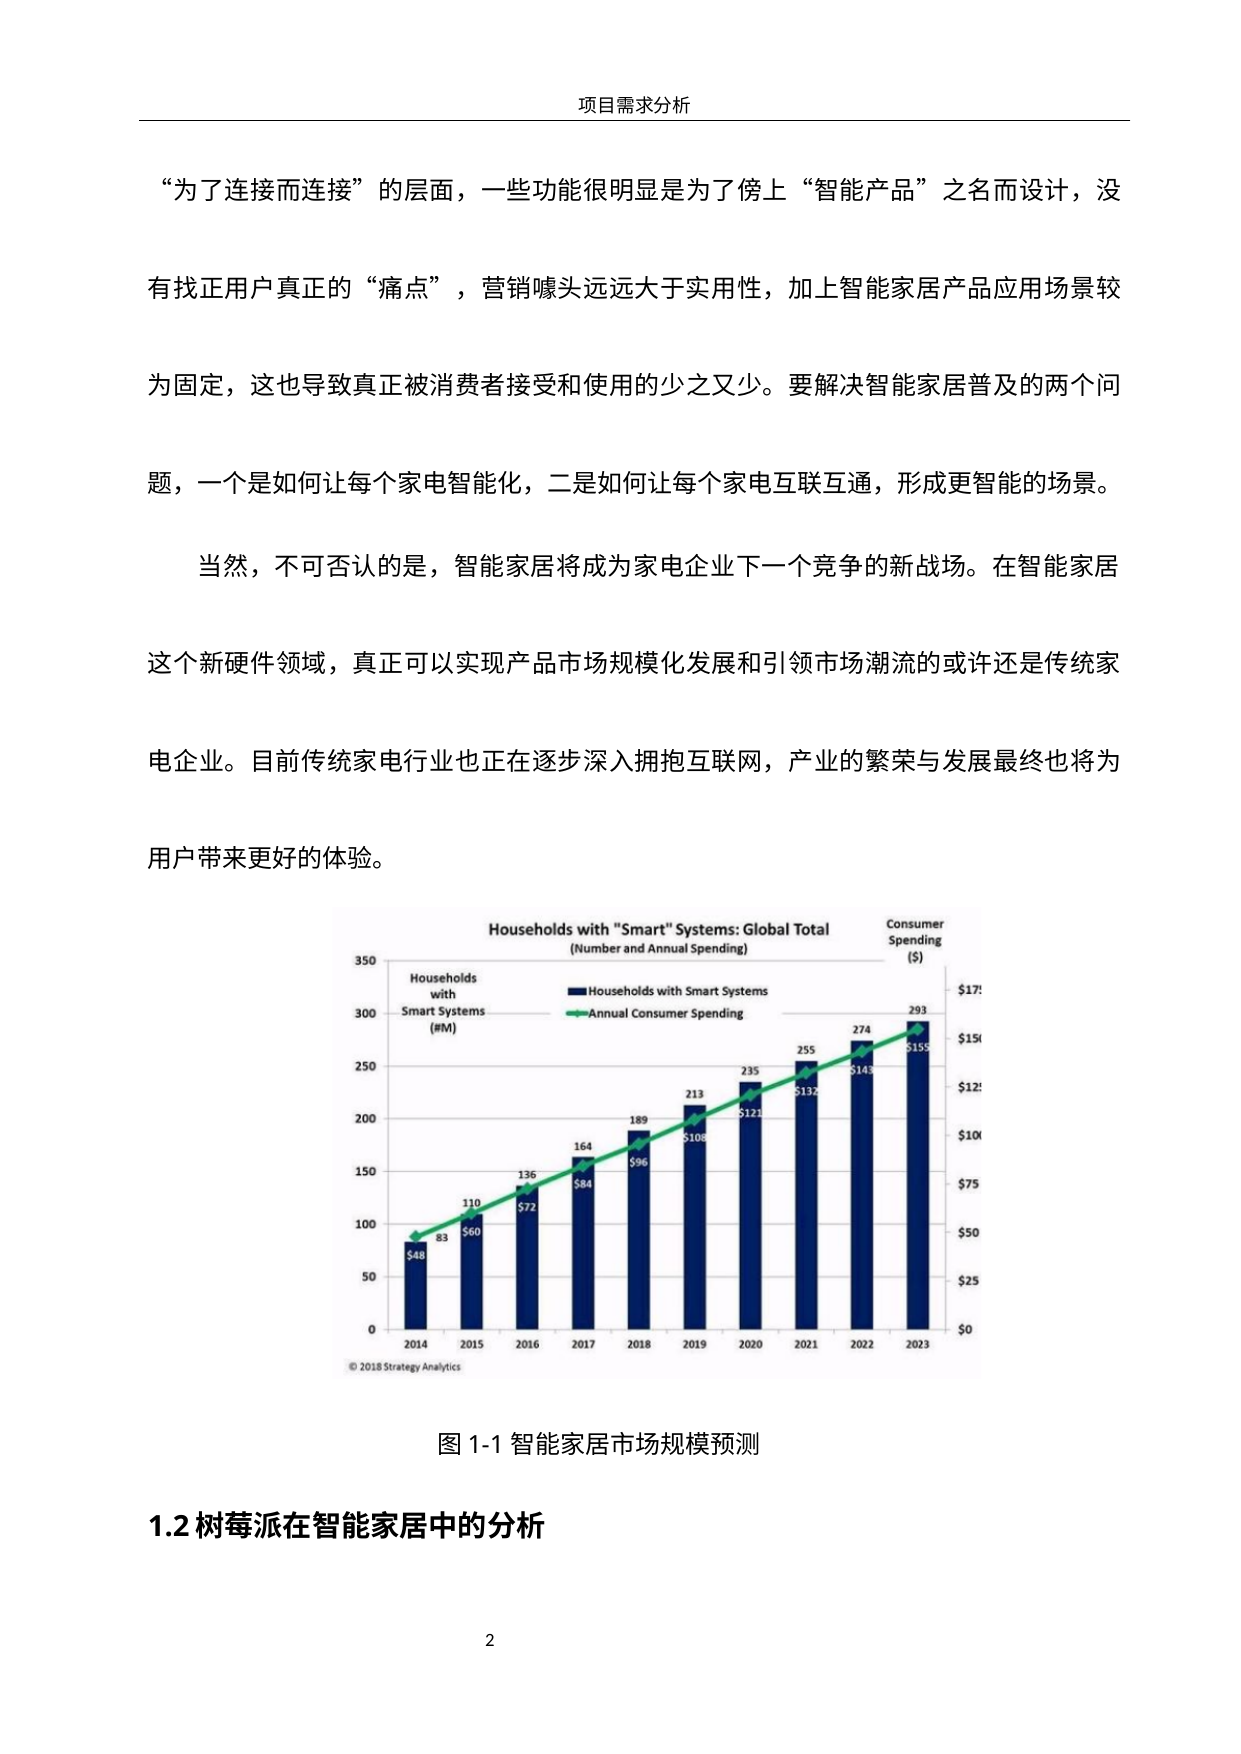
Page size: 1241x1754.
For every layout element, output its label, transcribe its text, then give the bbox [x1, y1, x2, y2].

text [148, 156, 1122, 514]
subtitle 1.2树莓派在智能家居中的分析 [148, 1491, 1122, 1556]
picture [332, 907, 982, 1379]
text 当然，不可否认的是，智能家居将成为家电企业下一个竞争的新战场。在智能家居这个新硬件领域，真正可以实现产品市场规模化发展和引领市场潮流的或许还是传统家电企业。目前传统家电行业也正在逐步深入拥抱互联网，产业的繁荣与发展最终也将为用户带来更好的体验。 [148, 532, 1122, 889]
